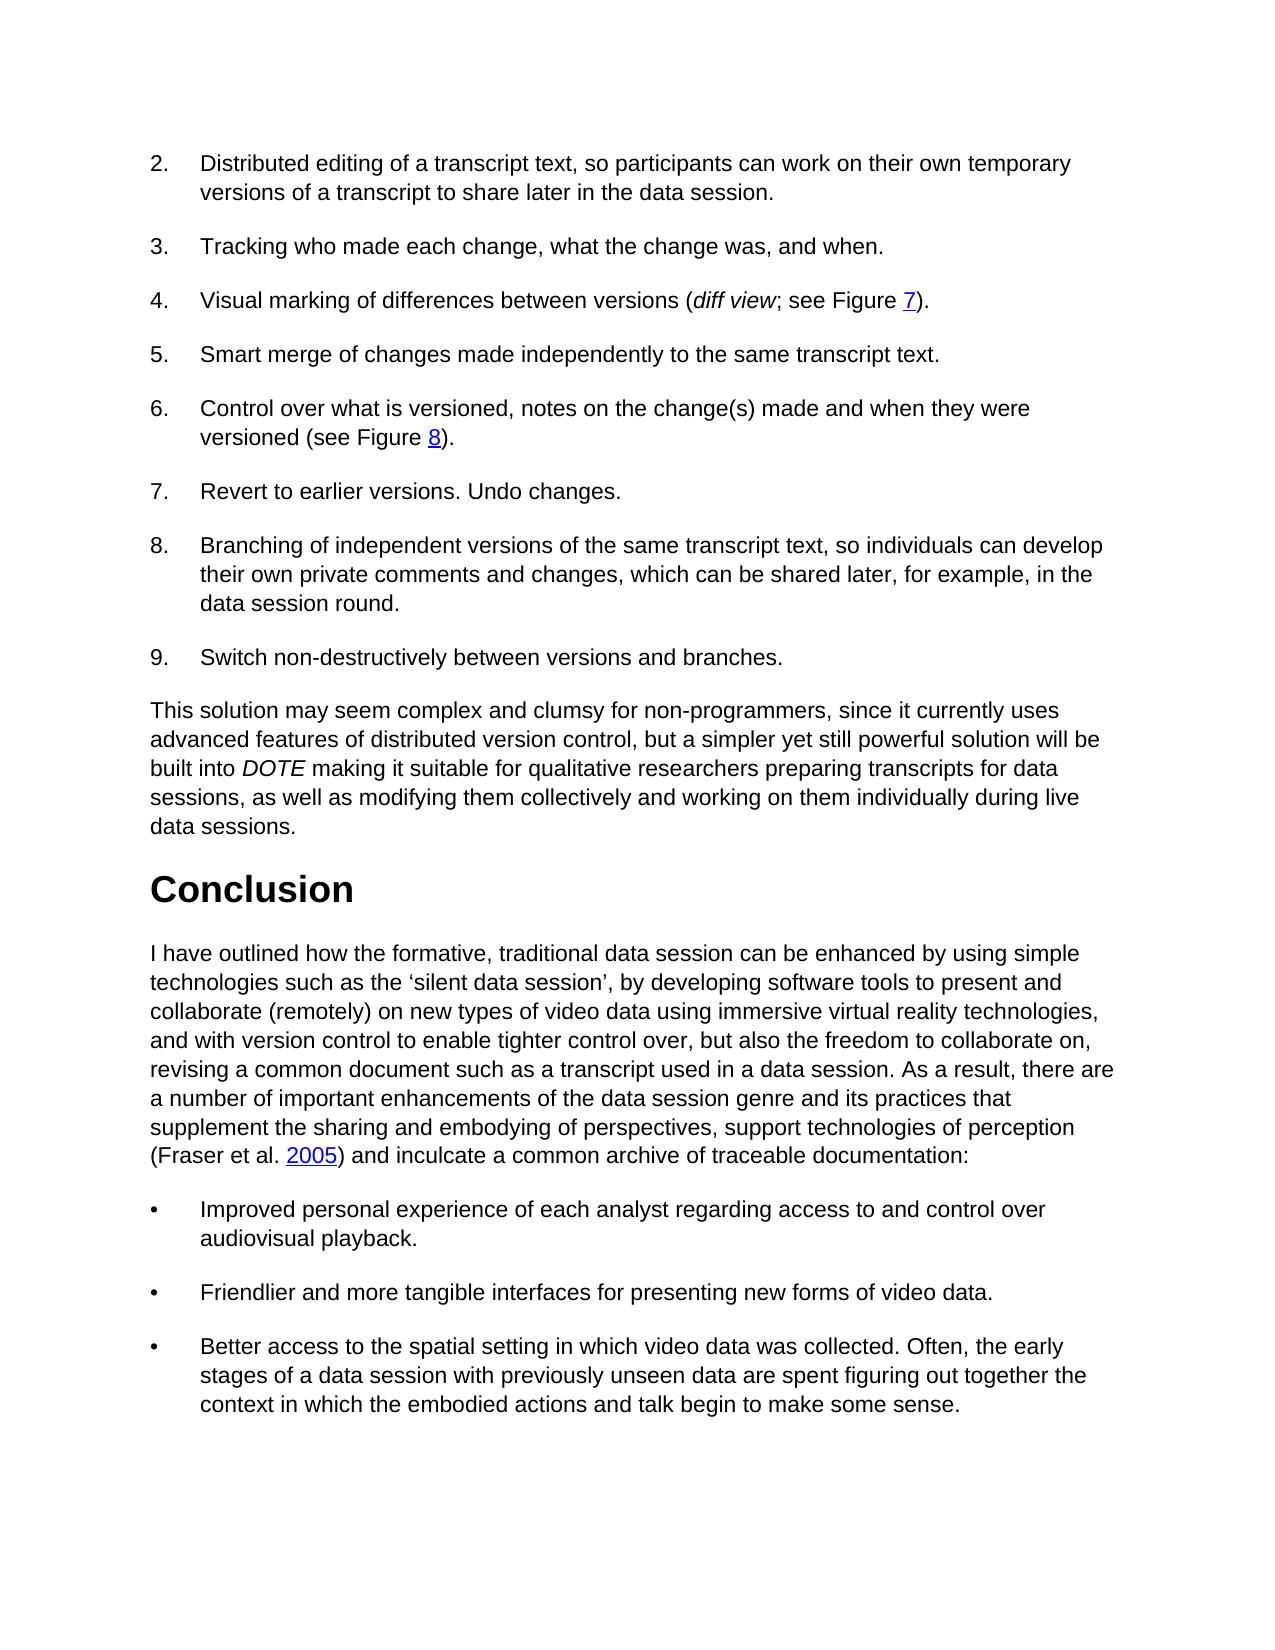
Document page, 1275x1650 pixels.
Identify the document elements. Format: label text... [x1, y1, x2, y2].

list Tracking who made each change, what the change was, and when. [150, 233, 1125, 259]
list Branching of independent versions of the same transcript text, so individuals can develop their own private comments and changes, which can be shared later, for example, in the data session round. [150, 532, 1125, 616]
list Distributed editing of a transcript text, so participants can work on their own temporary versions of a transcript to share later in the data session. [150, 150, 1125, 205]
text I have outlined how the formative, traditional data session can be enhanced by using simple technologies such as the ‘silent data session’, by developing software tools to present and collaborate (remotely) on new types of video data using immersive virtual reality technologies, and with version control to enable tighter control over, but also the freedom to collaborate on, revising a common document such as a transcript used in a data session. As a result, there are a number of important enhancements of the data session genre and its practices that supplement the sharing and embodying of perspectives, support technologies of perception (Fraser et al. 2005) and inculcate a common archive of traceable documentation: [150, 940, 1125, 1169]
list Smart merge of changes made independently to the same transcript text. [150, 341, 1125, 367]
list Switch non-destructively between versions and branches. [150, 643, 1125, 670]
subtitle Conclusion [150, 867, 1125, 910]
list Friendlier and more tangible interfaces for presenting new forms of video data. [150, 1279, 1125, 1306]
list Better access to the spatial setting in which video data was collected. Often, the early stages of a data session with previously unseen data are spent figuring out together the context in which the embodied actions and talk begin to make some sense. [150, 1333, 1125, 1417]
list Improved personal experience of each analyst regarding access to and control over audiovisual playback. [150, 1196, 1125, 1252]
text This solution may seem complex and clumsy for non-programmers, since it currently uses advanced features of distributed version control, but a simpler yet still powerful solution will be built into DOTE making it suitable for qualitative researchers preparing transcripts for data sessions, as well as modifying them collectively and working on them individually during live data sessions. [150, 697, 1125, 840]
list Visual marking of differences between versions (diff view; see Figure 7). [150, 287, 1125, 313]
list Revert to earlier versions. Undo changes. [150, 478, 1125, 504]
list Control over what is versioned, notes on the change(s) made and when they were versioned (see Figure 8). [150, 395, 1125, 450]
